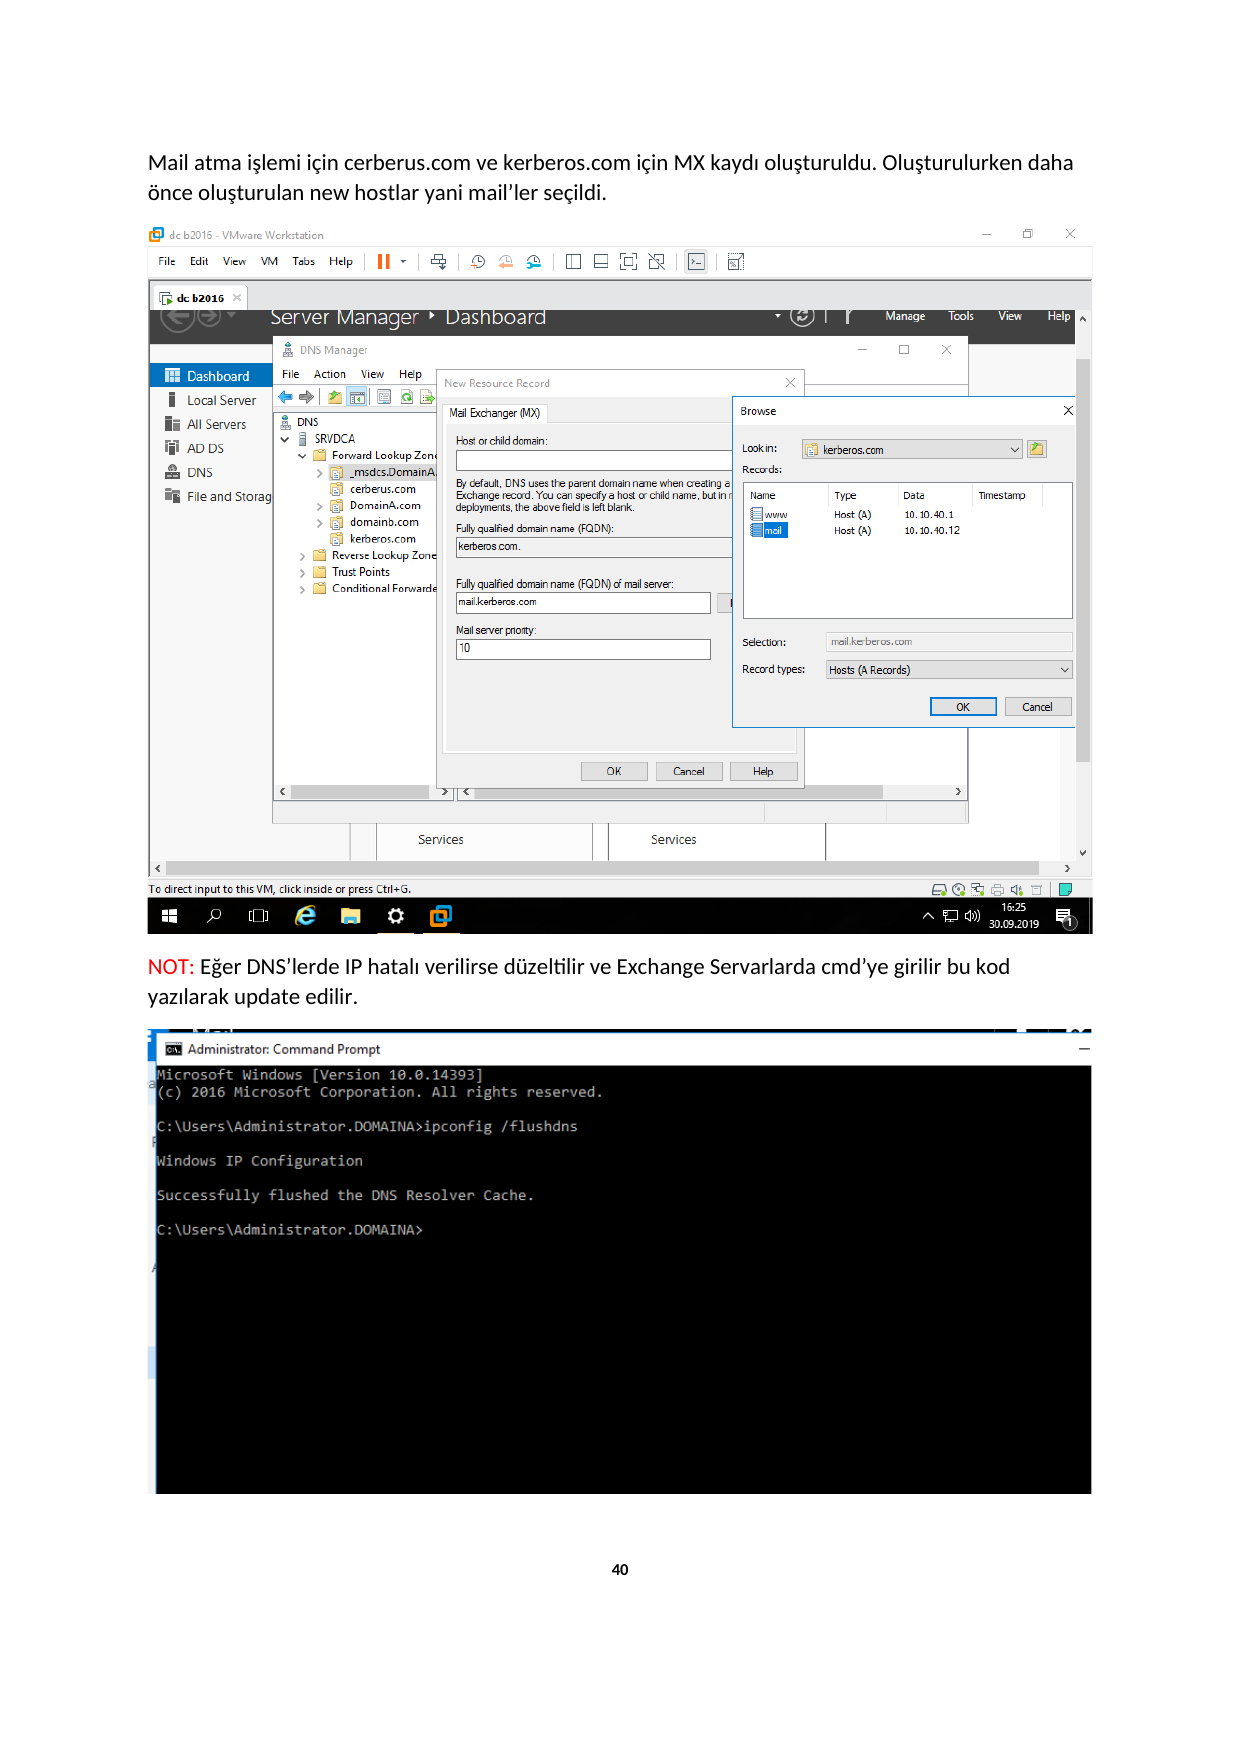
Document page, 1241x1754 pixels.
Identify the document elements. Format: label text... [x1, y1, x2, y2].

text Mail atma işlemi için cerberus.com ve kerberos.com için MX kaydı oluşturuldu. Oluşturulurken daha önce oluşturulan new hostlar yani mail’ler seçildi. [148, 148, 1093, 206]
text NOT: Eğer DNS’lerde IP hatalı verilirse düzeltilir ve Exchange Servarlarda cmd’ye girilir bu kod yazılarak update edilir. [148, 952, 1093, 1011]
text 40 [148, 1559, 1093, 1579]
picture [147, 224, 1093, 934]
picture [147, 1029, 1092, 1494]
